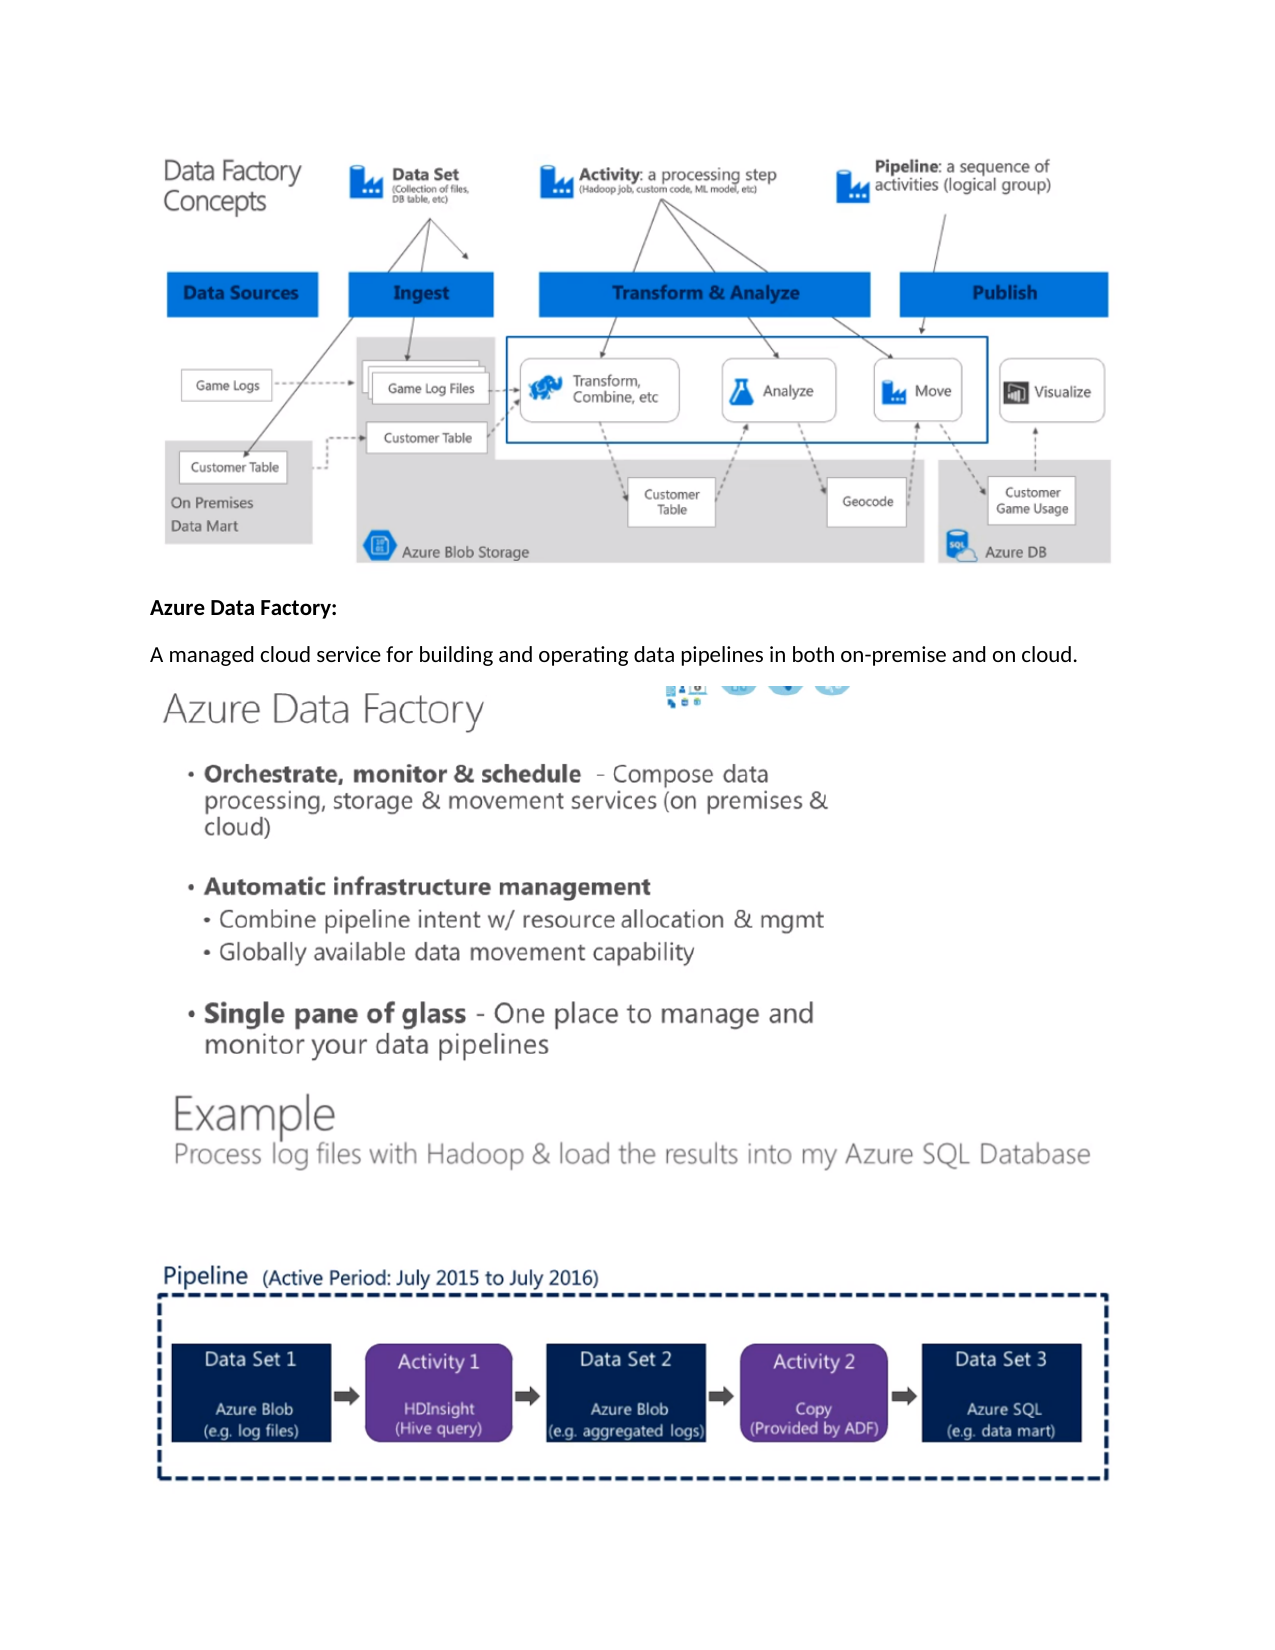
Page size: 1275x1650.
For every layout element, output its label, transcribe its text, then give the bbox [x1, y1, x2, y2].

picture [150, 150, 1125, 575]
text Azure Data Factory: [150, 593, 1125, 621]
text A managed cloud service for building and operating data pipelines in both on-premise and on cloud. [150, 640, 1125, 668]
picture [150, 686, 851, 1062]
picture [150, 1080, 1125, 1498]
